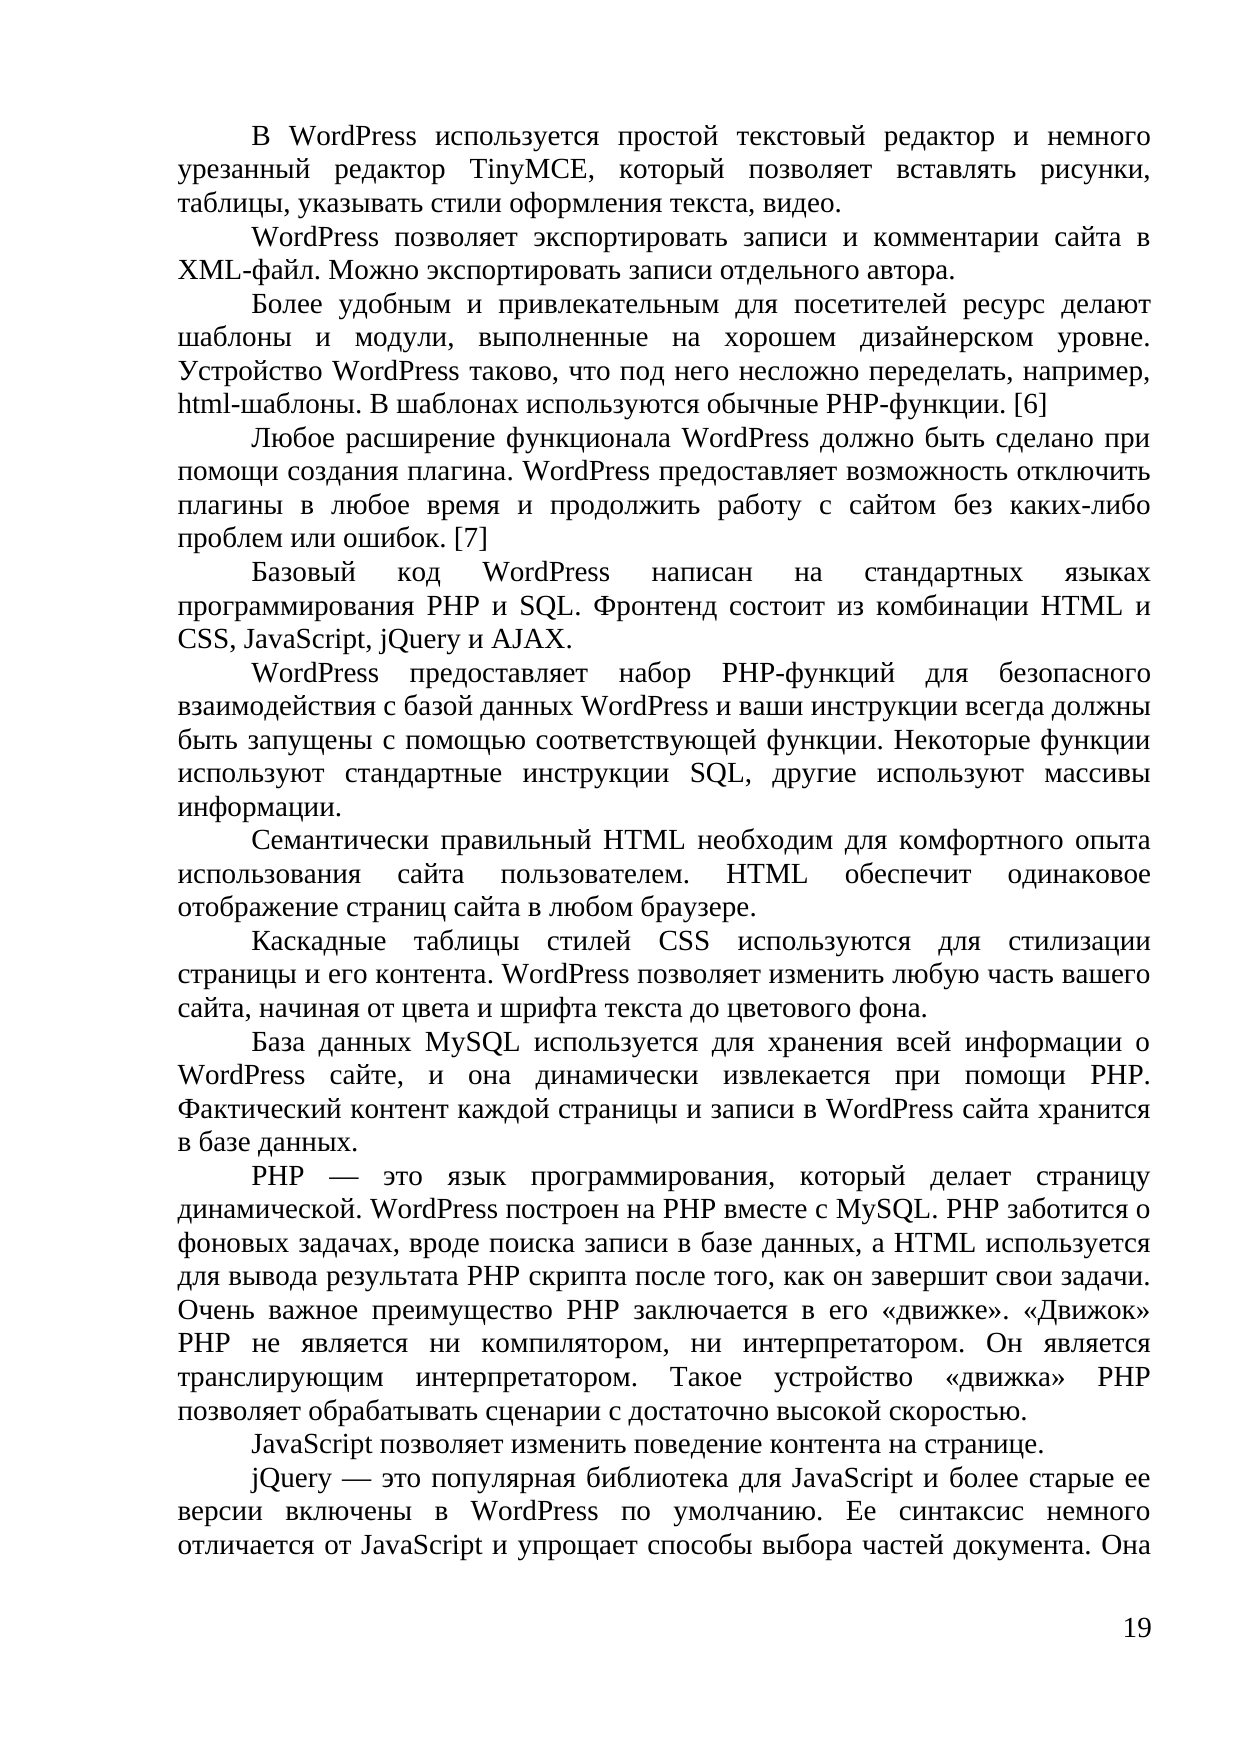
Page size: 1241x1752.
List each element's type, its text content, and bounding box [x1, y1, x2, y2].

text В WordPress используется простой текстовый редактор и немного урезанный редактор TinyMCE, который позволяет вставлять рисунки, таблицы, указывать стили оформления текста, видео. [177, 118, 1152, 219]
text JavaScript позволяет изменить поведение контента на странице. [177, 1426, 1152, 1460]
text WordPress позволяет экспортировать записи и комментарии сайта в XML-файл. Можно экспортировать записи отдельного автора. [177, 219, 1152, 286]
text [177, 1460, 1152, 1560]
text База данных MySQL используется для хранения всей информации о WordPress сайте, и она динамически извлекается при помощи PHP. Фактический контент каждой страницы и записи в WordPress сайта хранится в базе данных. [177, 1024, 1152, 1158]
text WordPress предоставляет набор PHP-функций для безопасного взаимодействия с базой данных WordPress и ваши инструкции всегда должны быть запущены с помощью соответствующей функции. Некоторые функции используют стандартные инструкции SQL, другие используют массивы информации. [177, 655, 1152, 822]
text Любое расширение функционала WordPress должно быть сделано при помощи создания плагина. WordPress предоставляет возможность отключить плагины в любое время и продолжить работу с сайтом без каких-либо проблем или ошибок. [7] [177, 420, 1152, 554]
text Семантически правильный HTML необходим для комфортного опыта использования сайта пользователем. HTML обеспечит одинаковое отображение страниц сайта в любом браузере. [177, 822, 1152, 923]
text PHP — это язык программирования, который делает страницу динамической. WordPress построен на PHP вместе с MySQL. PHP заботится о фоновых задачах, вроде поиска записи в базе данных, а HTML используется для вывода результата PHP скрипта после того, как он завершит свои задачи. Очень важное преимущество PHP заключается в его «движке». «Движок» PHP не является ни компилятором, ни интерпретатором. Он является транслирующим интерпретатором. Такое устройство «движка» PHP позволяет обрабатывать сценарии с достаточно высокой скоростью. [177, 1158, 1152, 1426]
text Базовый код WordPress написан на стандартных языках программирования PHP и SQL. Фронтенд состоит из комбинации HTML и CSS, JavaScript, jQuery и AJAX. [177, 554, 1152, 655]
text Каскадные таблицы стилей CSS используются для стилизации страницы и его контента. WordPress позволяет изменить любую часть вашего сайта, начиная от цвета и шрифта текста до цветового фона. [177, 923, 1152, 1024]
text Более удобным и привлекательным для посетителей ресурс делают шаблоны и модули, выполненные на хорошем дизайнерском уровне. Устройство WordPress таково, что под него несложно переделать, например, html-шаблоны. В шаблонах используются обычные PHP-функции. [6] [177, 286, 1152, 420]
